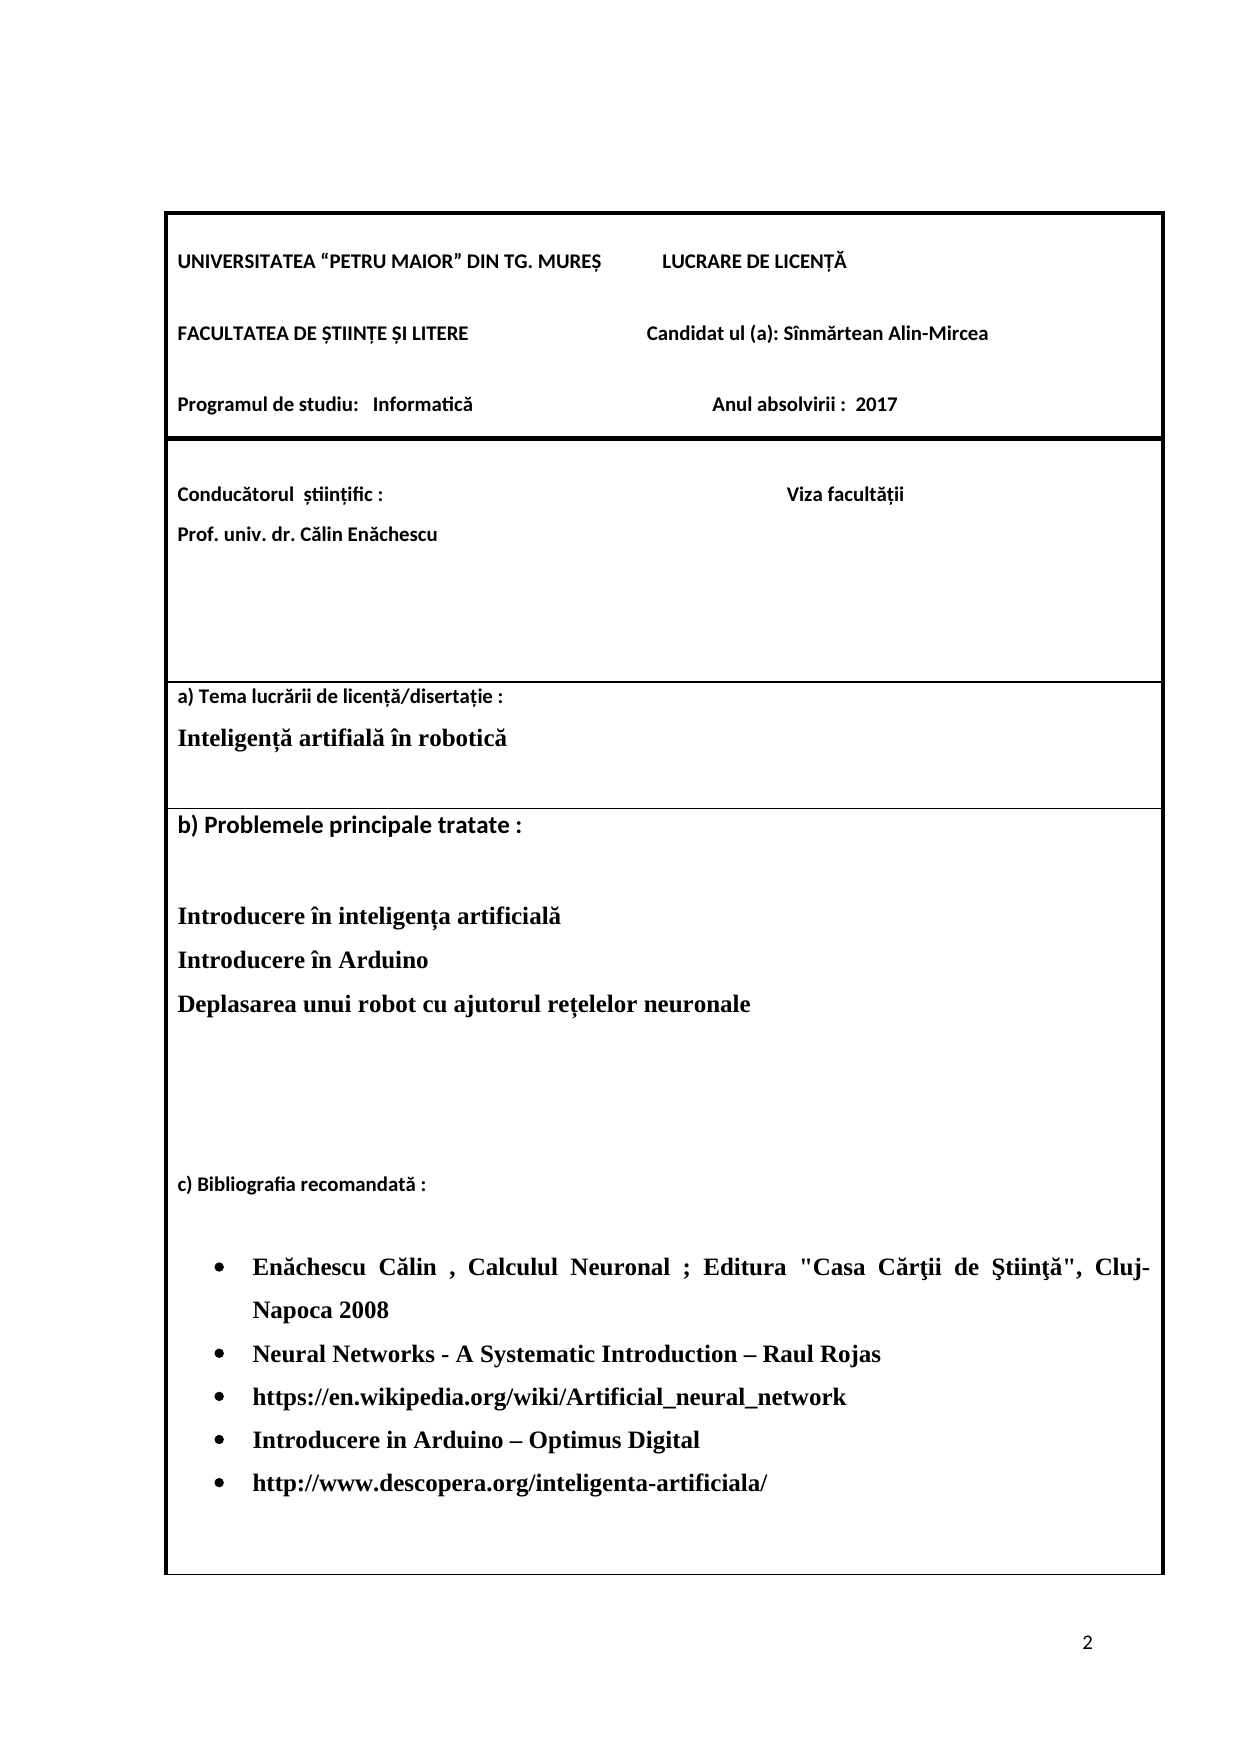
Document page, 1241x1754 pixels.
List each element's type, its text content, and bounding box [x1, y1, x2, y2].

table_header UNIVERSITATEA “PETRU MAIOR” DIN TG. MUREȘ LUCRARE DE LICENŢĂ FACULTATEA DE ŞTIINŢE ŞI LITERE Candidat ul (a): Sînmărtean Alin-Mircea Programul de studiu: Informatică Anul absolvirii : 2017 [168, 215, 1161, 436]
table_cell a) Tema lucrării de licenţă/disertație : Inteligență artifială în robotică [168, 683, 1161, 808]
table_cell Conducătorul ştiinţific : Viza facultăţii Prof. univ. dr. Călin Enăchescu [168, 441, 1161, 681]
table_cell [168, 809, 1161, 1573]
